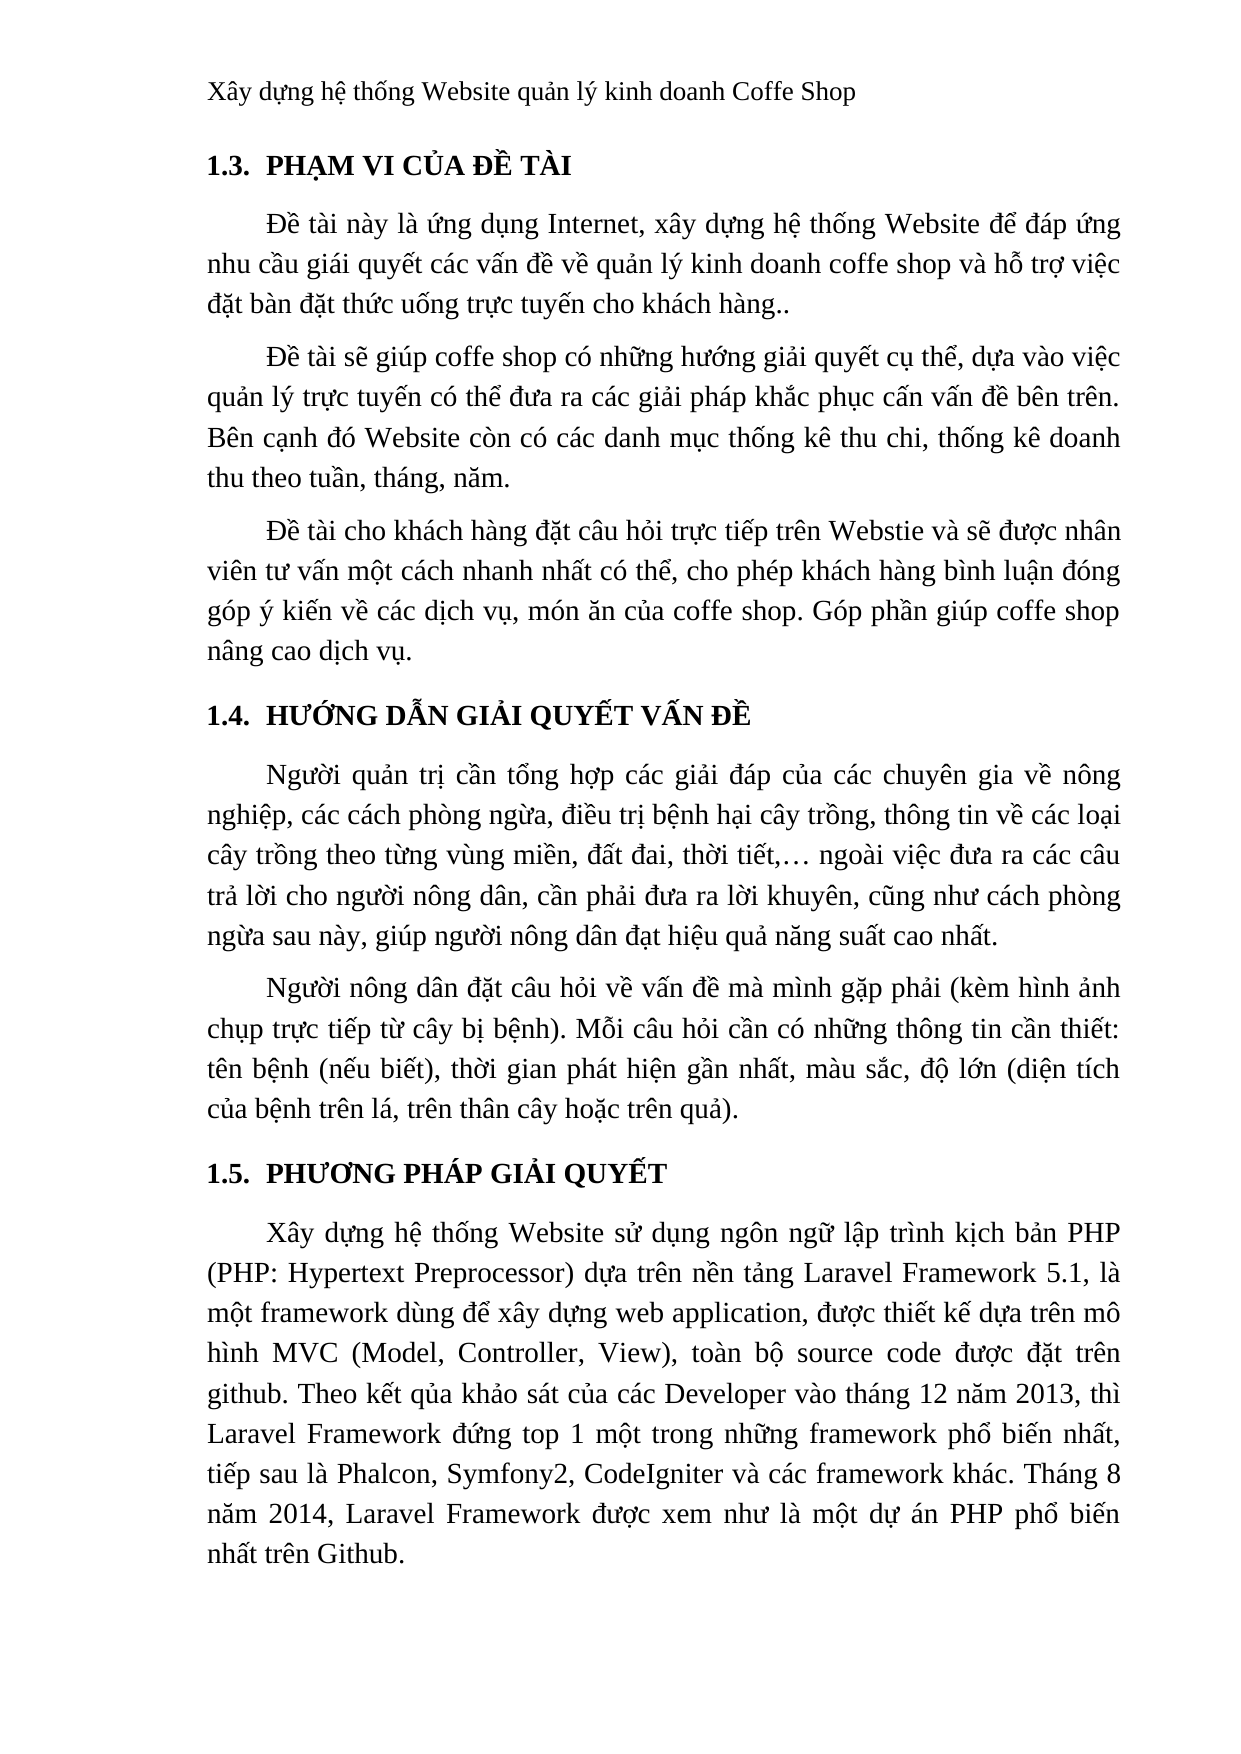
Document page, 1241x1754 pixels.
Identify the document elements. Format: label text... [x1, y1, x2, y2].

text Đề tài cho khách hàng đặt câu hỏi trực tiếp trên Webstie và sẽ được nhân viên tư vấn một cách nhanh nhất có thể, cho phép khách hàng bình luận đóng góp ý kiến về các dịch vụ, món ăn của coffe shop. Góp phần giúp coffe shop nâng cao dịch vụ. [207, 513, 1122, 667]
text Người quản trị cần tổng hợp các giải đáp của các chuyên gia về nông nghiệp, các cách phòng ngừa, điều trị bệnh hại cây trồng, thông tin về các loại cây trồng theo từng vùng miền, đất đai, thời tiết,… ngoài việc đưa ra các câu trả lời cho người nông dân, cần phải đưa ra lời khuyên, cũng như cách phòng ngừa sau này, giúp người nông dân đạt hiệu quả năng suất cao nhất. [207, 757, 1122, 951]
subtitle PHẠM VI CỦA ĐỀ TÀI [206, 148, 1122, 181]
text Đề tài sẽ giúp coffe shop có những hướng giải quyết cụ thể, dựa vào việc quản lý trực tuyến có thể đưa ra các giải pháp khắc phục cấn vấn đề bên trên. Bên cạnh đó Website còn có các danh mục thống kê thu chi, thống kê doanh thu theo tuần, tháng, năm. [207, 339, 1122, 493]
subtitle HƯỚNG DẪN GIẢI QUYẾT VẤN ĐỀ [206, 698, 1122, 732]
text Đề tài này là ứng dụng Internet, xây dựng hệ thống Website để đáp ứng nhu cầu giái quyết các vấn đề về quản lý kinh doanh coffe shop và hỗ trợ việc đặt bàn đặt thức uống trực tuyến cho khách hàng.. [207, 206, 1122, 320]
text Người nông dân đặt câu hỏi về vấn đề mà mình gặp phải (kèm hình ảnh chụp trực tiếp từ cây bị bệnh). Mỗi câu hỏi cần có những thông tin cần thiết: tên bệnh (nếu biết), thời gian phát hiện gần nhất, màu sắc, độ lớn (diện tích của bệnh trên lá, trên thân cây hoặc trên quả). [207, 971, 1122, 1125]
subtitle PHƯƠNG PHÁP GIẢI QUYẾT [206, 1156, 1122, 1190]
text Xây dựng hệ thống Website sử dụng ngôn ngữ lập trình kịch bản PHP (PHP: Hypertext Preprocessor) dựa trên nền tảng Laravel Framework 5.1, là một framework dùng để xây dựng web application, được thiết kế dựa trên mô hình MVC (Model, Controller, View), toàn bộ source code được đặt trên github. Theo kết qủa khảo sát của các Developer vào tháng 12 năm 2013, thì Laravel Framework đứng top 1 một trong những framework phổ biến nhất, tiếp sau là Phalcon, Symfony2, CodeIgniter và các framework khác. Tháng 8 năm 2014, Laravel Framework được xem như là một dự án PHP phổ biến nhất trên Github. [207, 1215, 1122, 1570]
